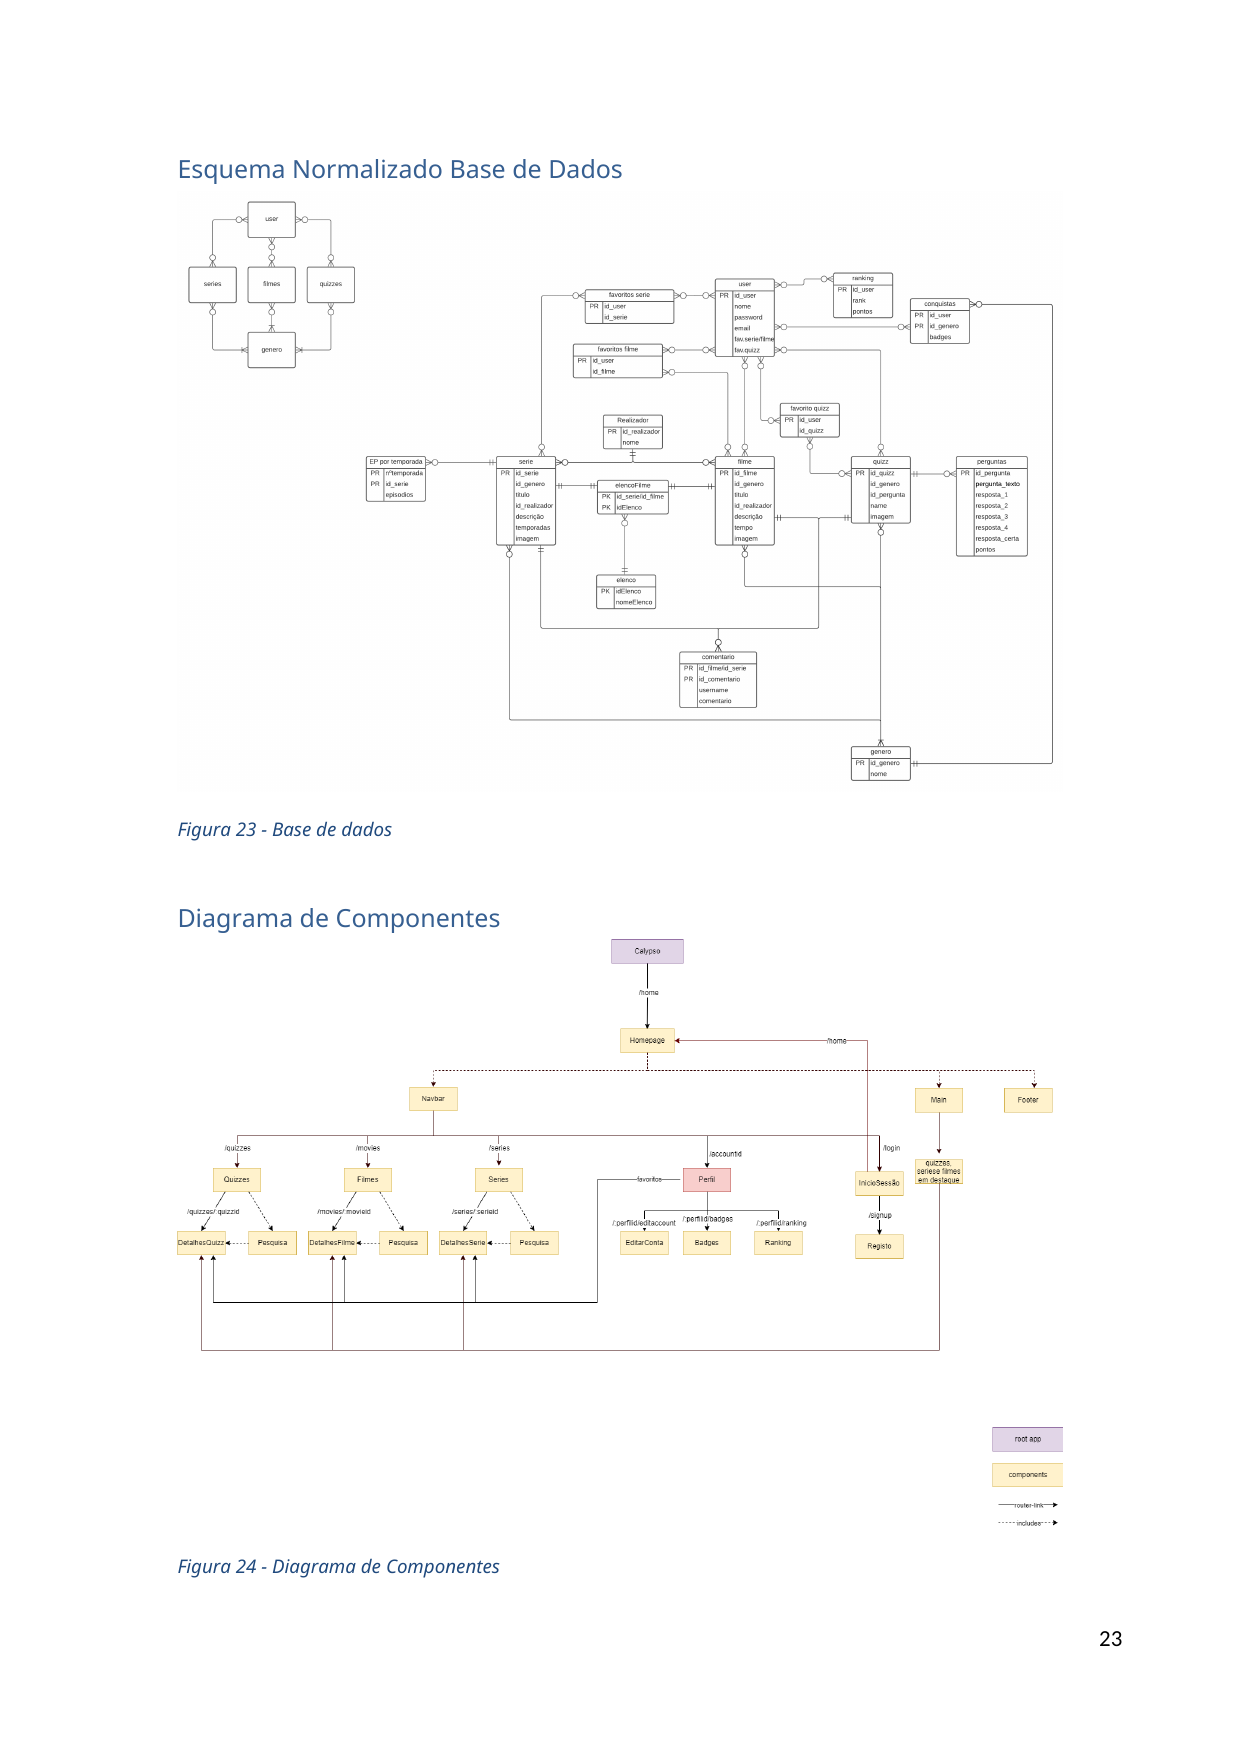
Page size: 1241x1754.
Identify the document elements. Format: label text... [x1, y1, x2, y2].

subtitle Esquema Normalizado Base de Dados [177, 152, 1122, 186]
text Figura 23 - Base de dados [177, 817, 1122, 842]
picture [177, 939, 1063, 1528]
picture [177, 191, 1063, 792]
text Figura 24 - Diagrama de Componentes [177, 1553, 1122, 1578]
subtitle Diagrama de Componentes [177, 900, 1122, 934]
